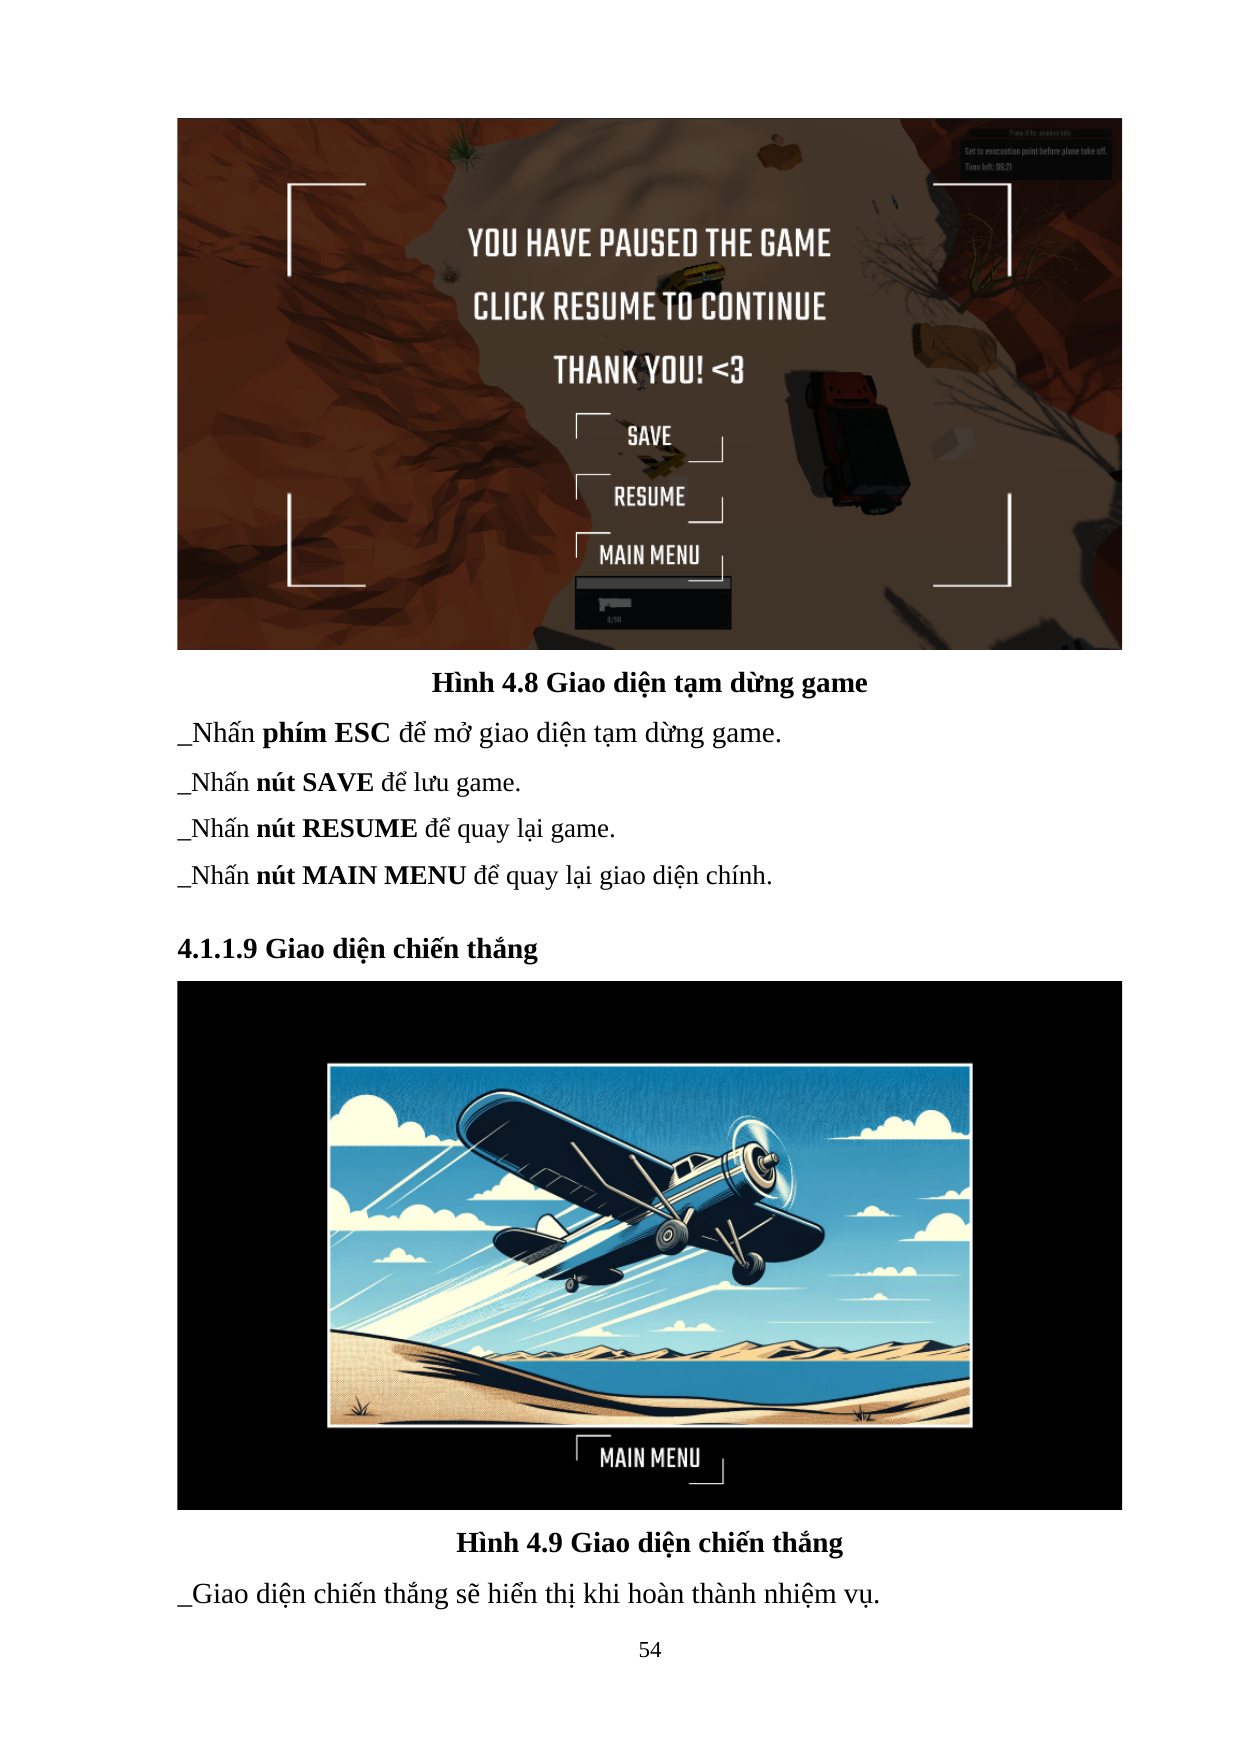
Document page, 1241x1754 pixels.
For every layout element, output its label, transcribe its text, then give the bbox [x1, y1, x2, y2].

text 4.1.1.9 Giao diện chiến thắng [177, 931, 1122, 964]
text _Nhấn nút MAIN MENU để quay lại giao diện chính. [177, 859, 1122, 890]
picture [177, 981, 1123, 1510]
picture [177, 118, 1123, 650]
text Hình 4.9 Giao diện chiến thắng [177, 1525, 1122, 1559]
text _Nhấn phím ESC để mở giao diện tạm dừng game. [177, 715, 1122, 749]
text _Giao diện chiến thắng sẽ hiển thị khi hoàn thành nhiệm vụ. [177, 1576, 1122, 1609]
text _Nhấn nút SAVE để lưu game. [177, 766, 1122, 797]
text Hình 4.8 Giao diện tạm dừng game [177, 665, 1122, 699]
text _Nhấn nút RESUME để quay lại game. [177, 812, 1122, 843]
